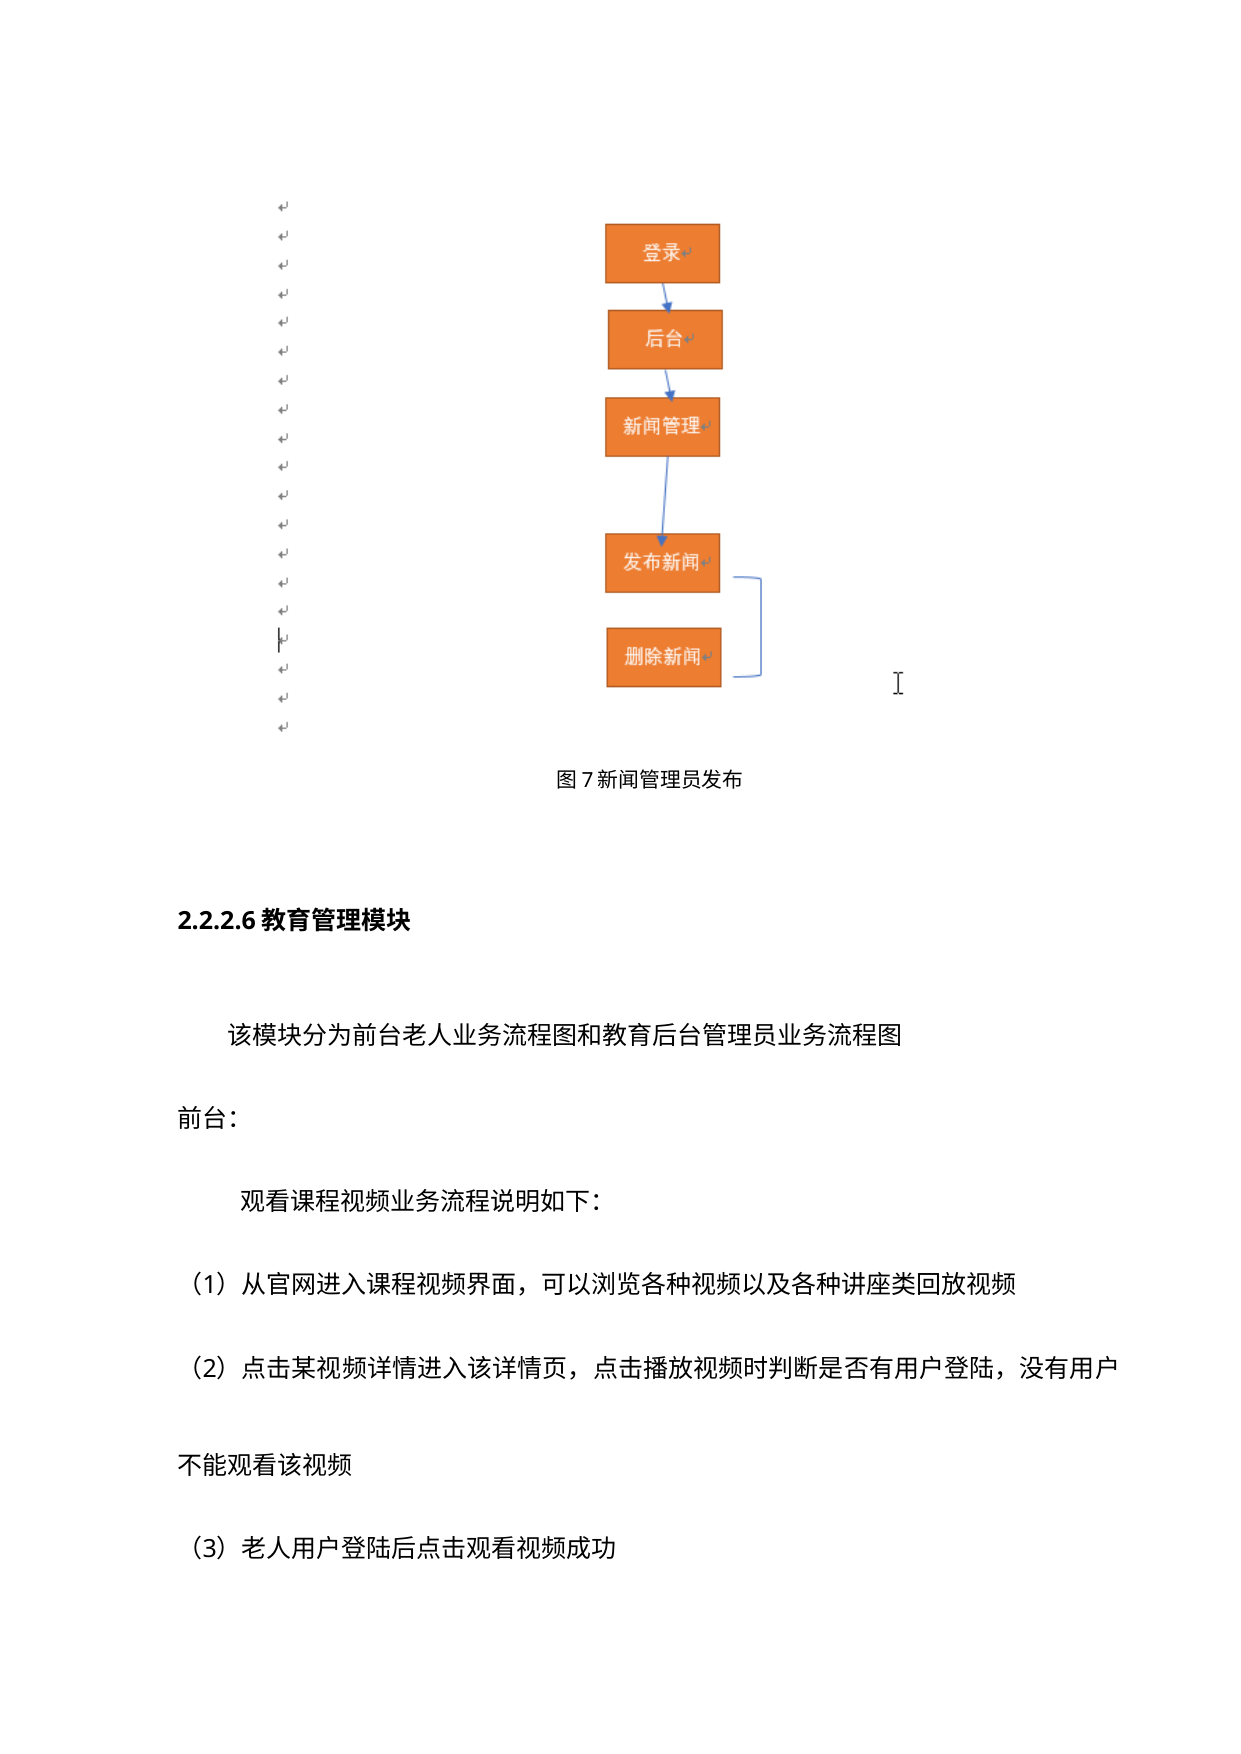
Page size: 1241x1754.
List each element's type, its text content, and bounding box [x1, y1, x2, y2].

list 从官网进入课程视频界面，可以浏览各种视频以及各种讲座类回放视频 [177, 1251, 1122, 1316]
list 点击某视频详情进入该详情页，点击播放视频时判断是否有用户登陆，没有用户不能观看该视频 [177, 1334, 1122, 1496]
text 该模块分为前台老人业务流程图和教育后台管理员业务流程图 [177, 1001, 1122, 1066]
text 观看课程视频业务流程说明如下： [177, 1167, 1122, 1232]
text 图 7新闻管理员发布 [177, 762, 1122, 795]
text 前台： [177, 1084, 1122, 1149]
picture [252, 192, 1118, 743]
list 老人用户登陆后点击观看视频成功 [177, 1514, 1122, 1579]
subtitle 2.2.2.6教育管理模块 [177, 886, 1122, 951]
